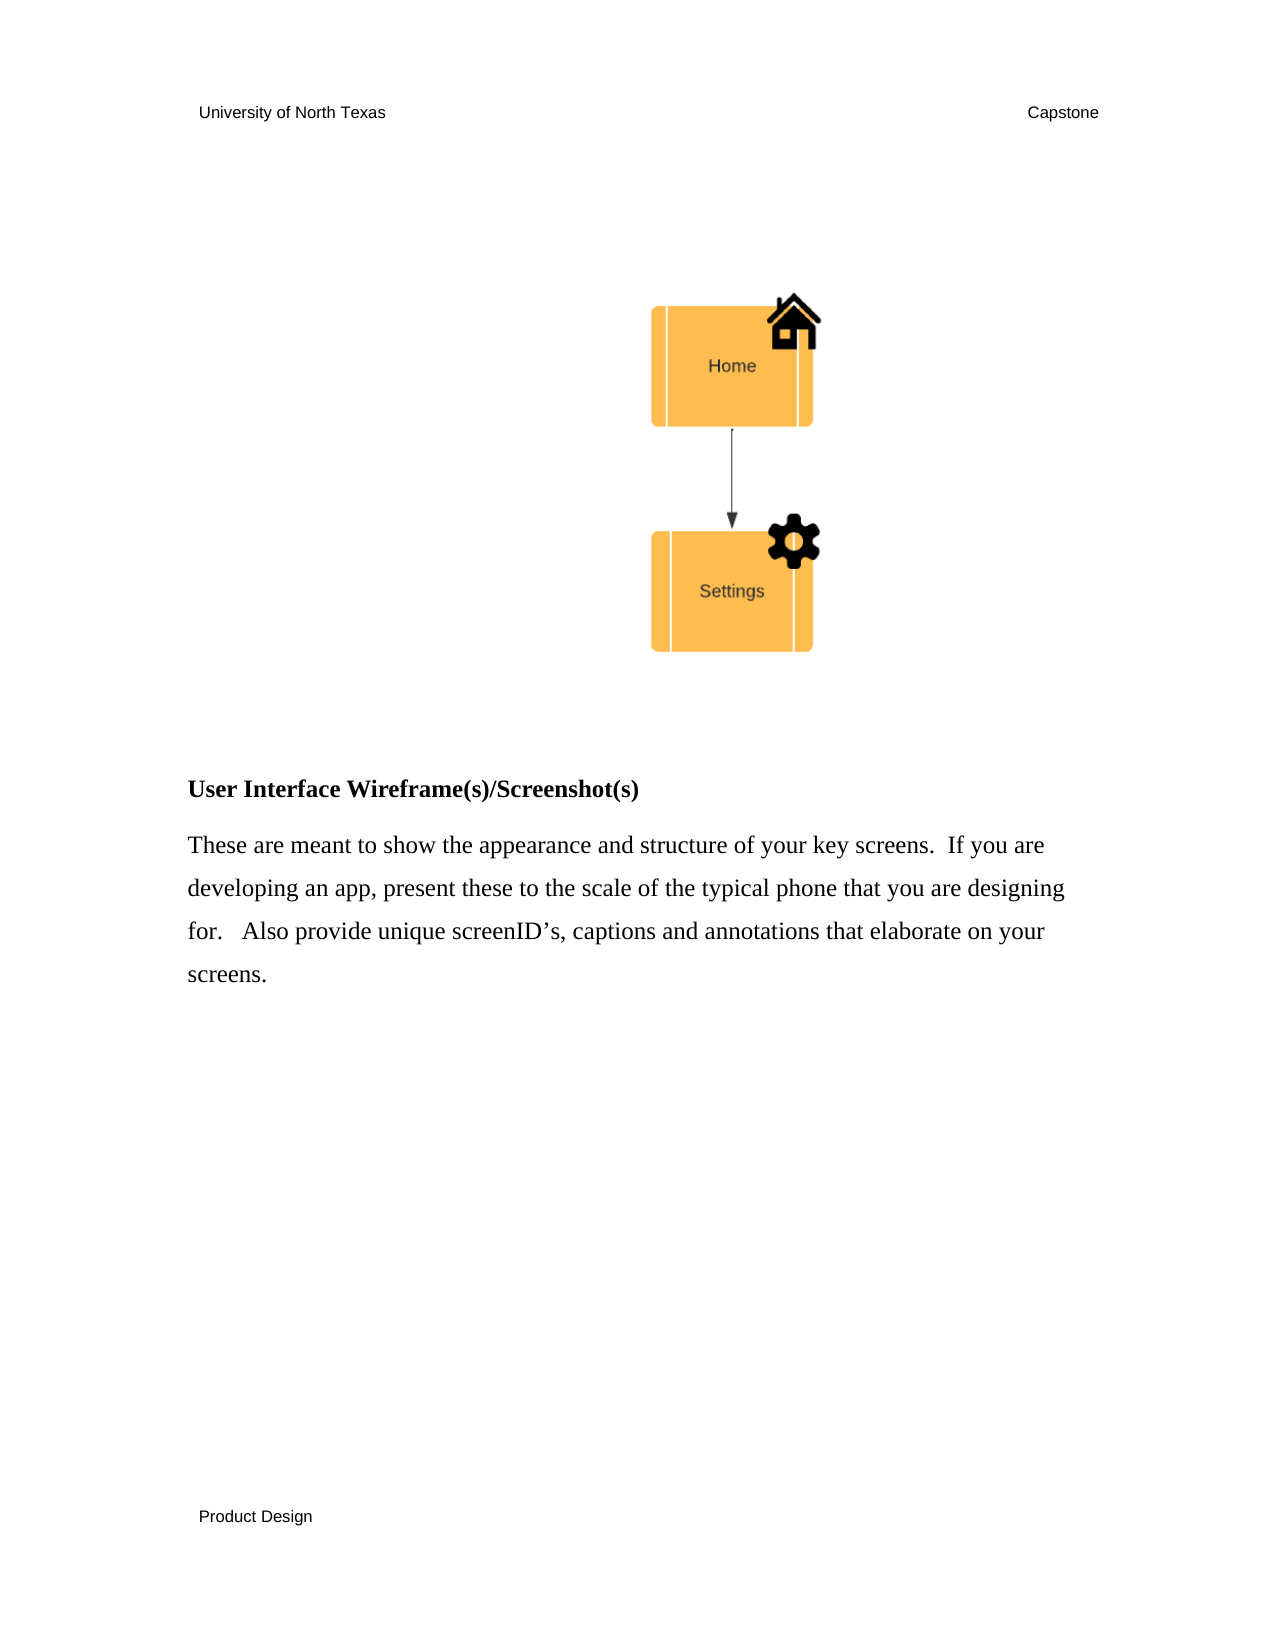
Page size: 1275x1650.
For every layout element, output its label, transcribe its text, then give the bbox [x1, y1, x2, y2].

text These are meant to show the appearance and structure of your key screens. If you are developing an app, present these to the scale of the typical phone that you are designing for. Also provide unique screenID’s, captions and annotations that elaborate on your screens. [187, 830, 1087, 988]
subtitle User Interface Wireframe(s)/Screenshot(s) [187, 774, 1087, 803]
picture [412, 170, 1079, 753]
